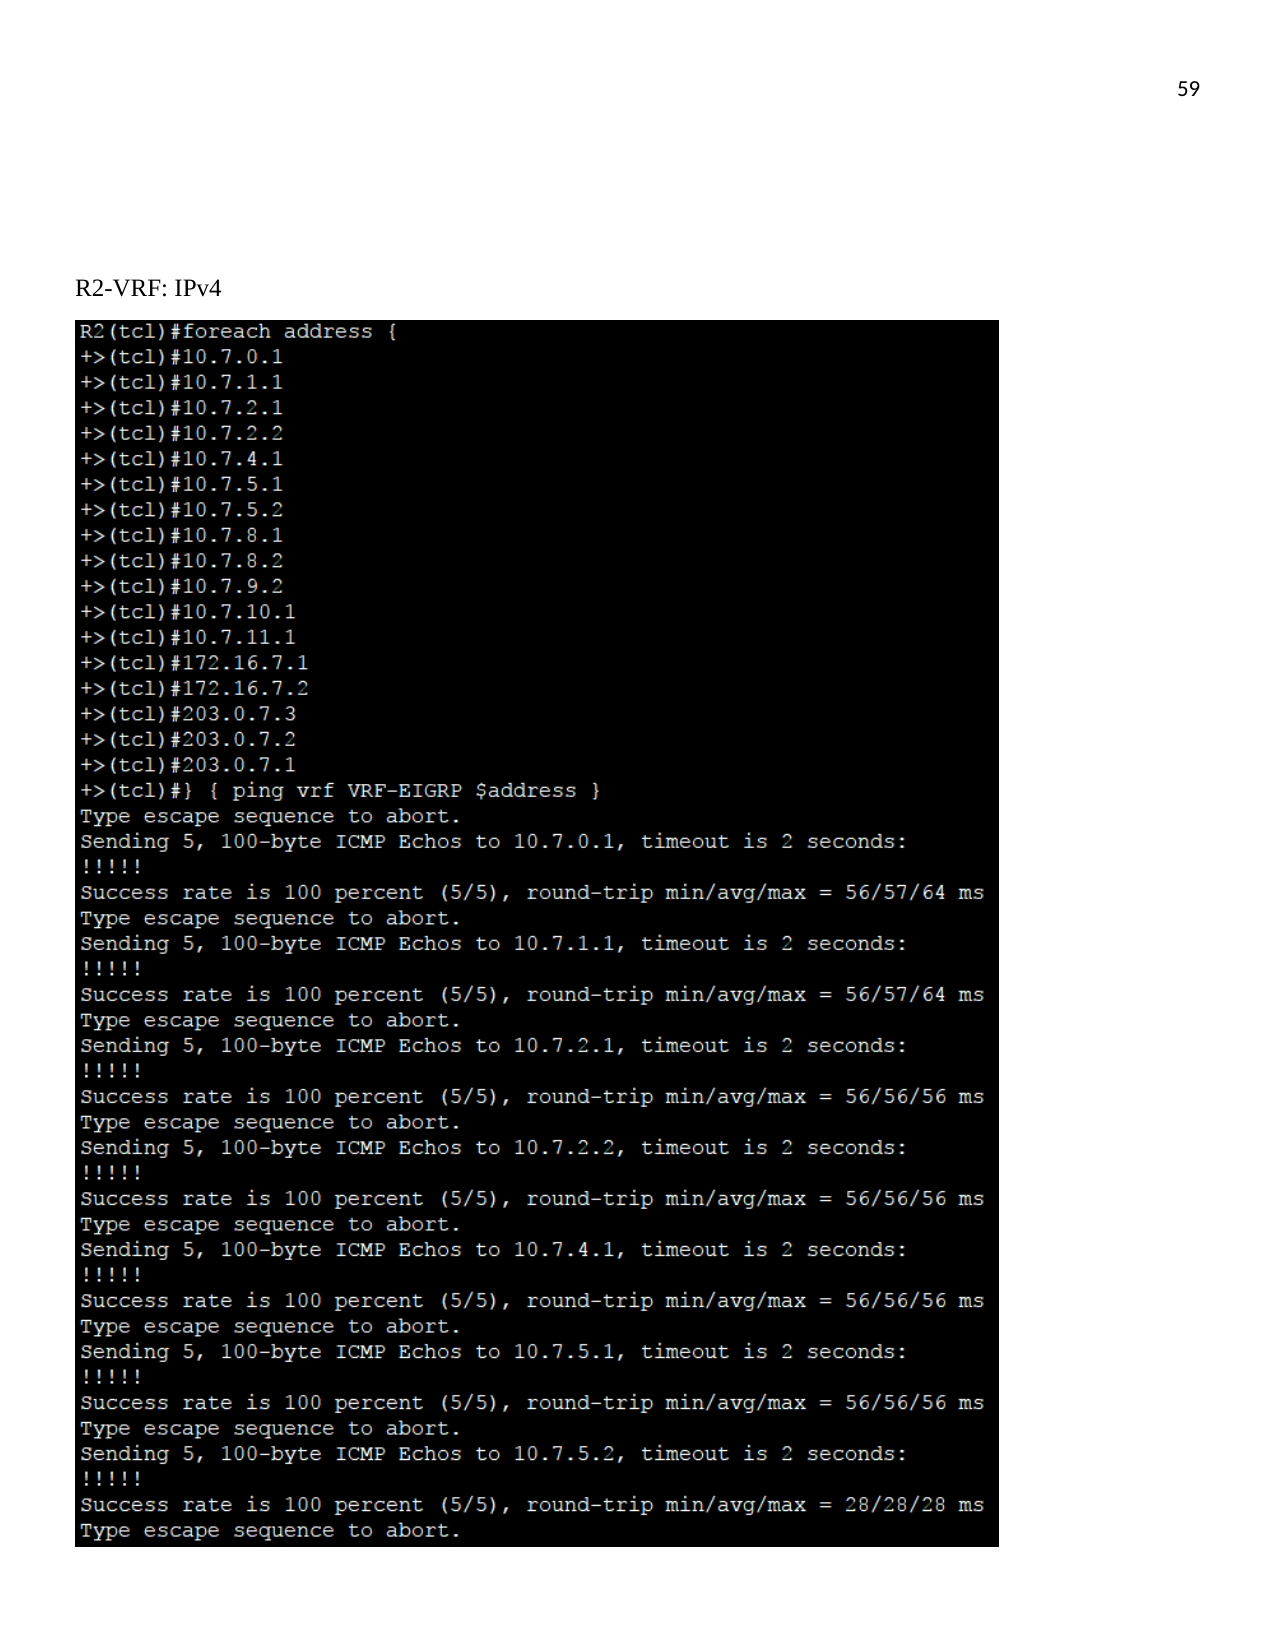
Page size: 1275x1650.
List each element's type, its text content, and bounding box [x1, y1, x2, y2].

picture [75, 320, 999, 1547]
text R2-VRF: IPv4 [75, 273, 1200, 302]
